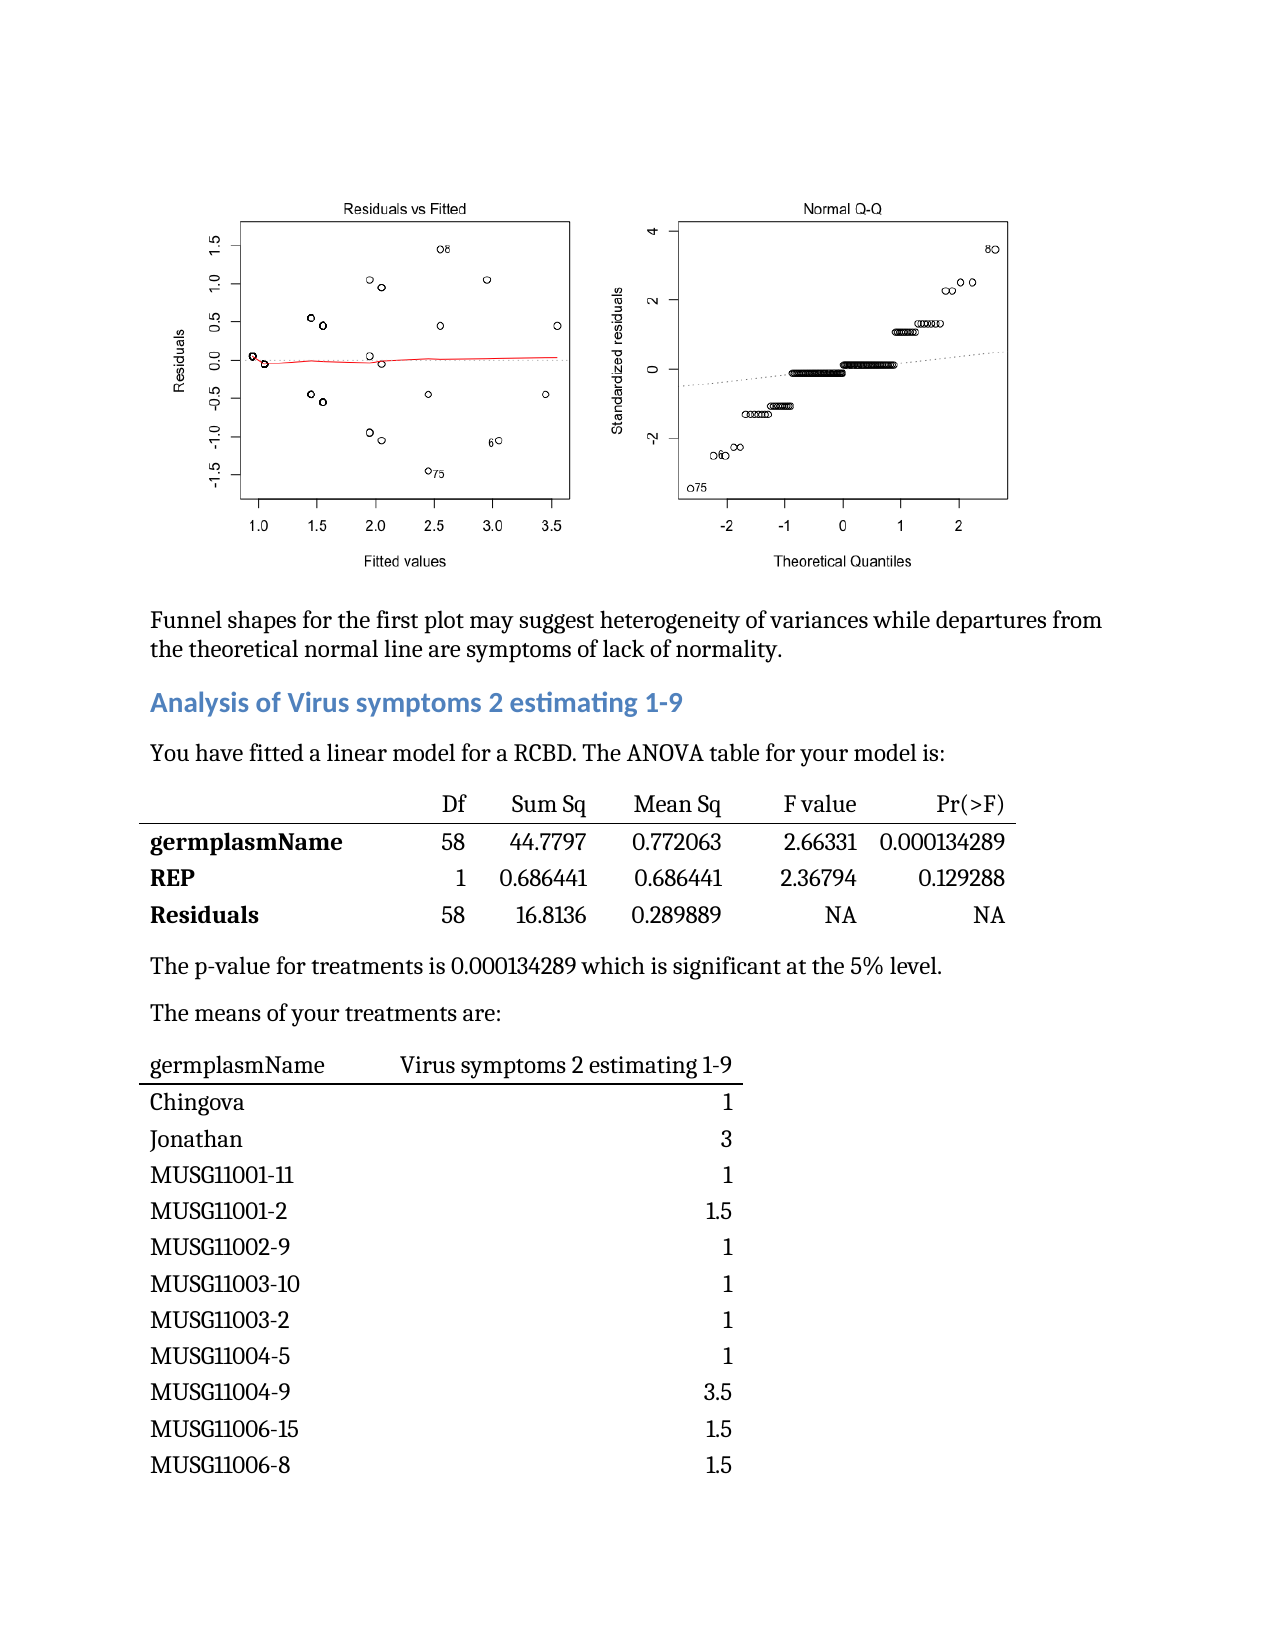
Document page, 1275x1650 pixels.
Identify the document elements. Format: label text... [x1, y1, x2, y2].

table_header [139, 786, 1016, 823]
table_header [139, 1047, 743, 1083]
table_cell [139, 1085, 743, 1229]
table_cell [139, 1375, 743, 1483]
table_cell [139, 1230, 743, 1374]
text The means of your treatments are: [150, 999, 1125, 1028]
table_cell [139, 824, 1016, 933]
text Funnel shapes for the first plot may suggest heterogeneity of variances while departures from the theoretical normal line are symptoms of lack of normality. [150, 606, 1125, 664]
subtitle Analysis of Virus symptoms 2 estimating 1-9 [150, 684, 1125, 720]
text The p-value for treatments is 0.000134289 which is significant at the 5% level. [150, 952, 1125, 981]
text You have fitted a linear model for a RCBD. The ANOVA table for your model is: [150, 739, 1125, 768]
picture [168, 150, 1044, 588]
